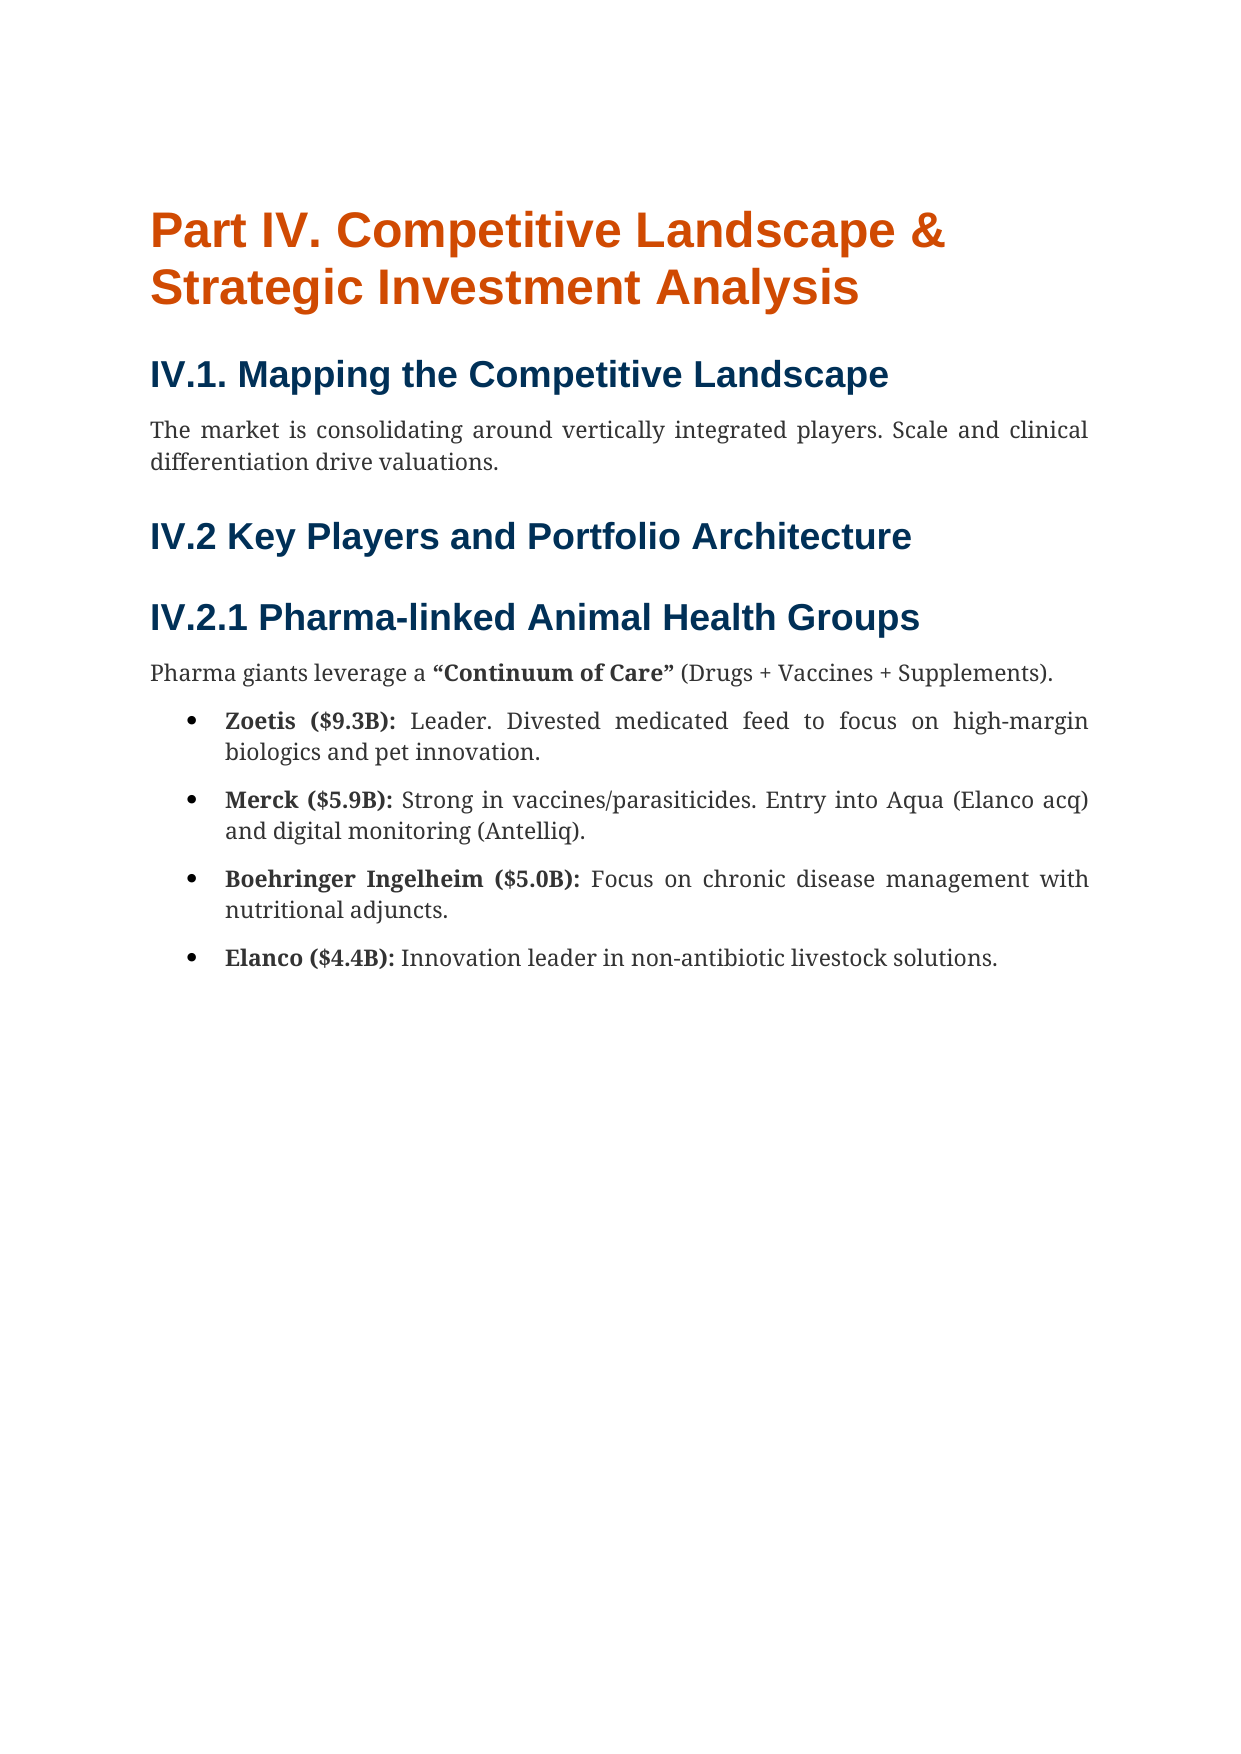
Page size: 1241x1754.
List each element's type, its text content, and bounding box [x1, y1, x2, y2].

subtitle IV.2 Key Players and Portfolio Architecture [150, 514, 1090, 557]
list Merck ($5.9B): Strong in vaccines/parasiticides. Entry into Aqua (Elanco acq) and digital monitoring (Antelliq). [187, 784, 1090, 846]
list Elanco ($4.4B): Innovation leader in non-antibiotic livestock solutions. [187, 942, 1090, 973]
text Pharma giants leverage a “Continuum of Care” (Drugs + Vaccines + Supplements). [150, 657, 1090, 688]
subtitle Part IV. Competitive Landscape & Strategic Investment Analysis [150, 200, 1090, 315]
subtitle IV.2.1 Pharma-linked Animal Health Groups [150, 595, 1090, 638]
list Zoetis ($9.3B): Leader. Divested medicated feed to focus on high-margin biologics and pet innovation. [187, 705, 1090, 767]
subtitle IV.1. Mapping the Competitive Landscape [150, 352, 1090, 396]
list Boehringer Ingelheim ($5.0B): Focus on chronic disease management with nutritional adjuncts. [187, 863, 1090, 926]
text The market is consolidating around vertically integrated players. Scale and clinical differentiation drive valuations. [150, 414, 1090, 477]
